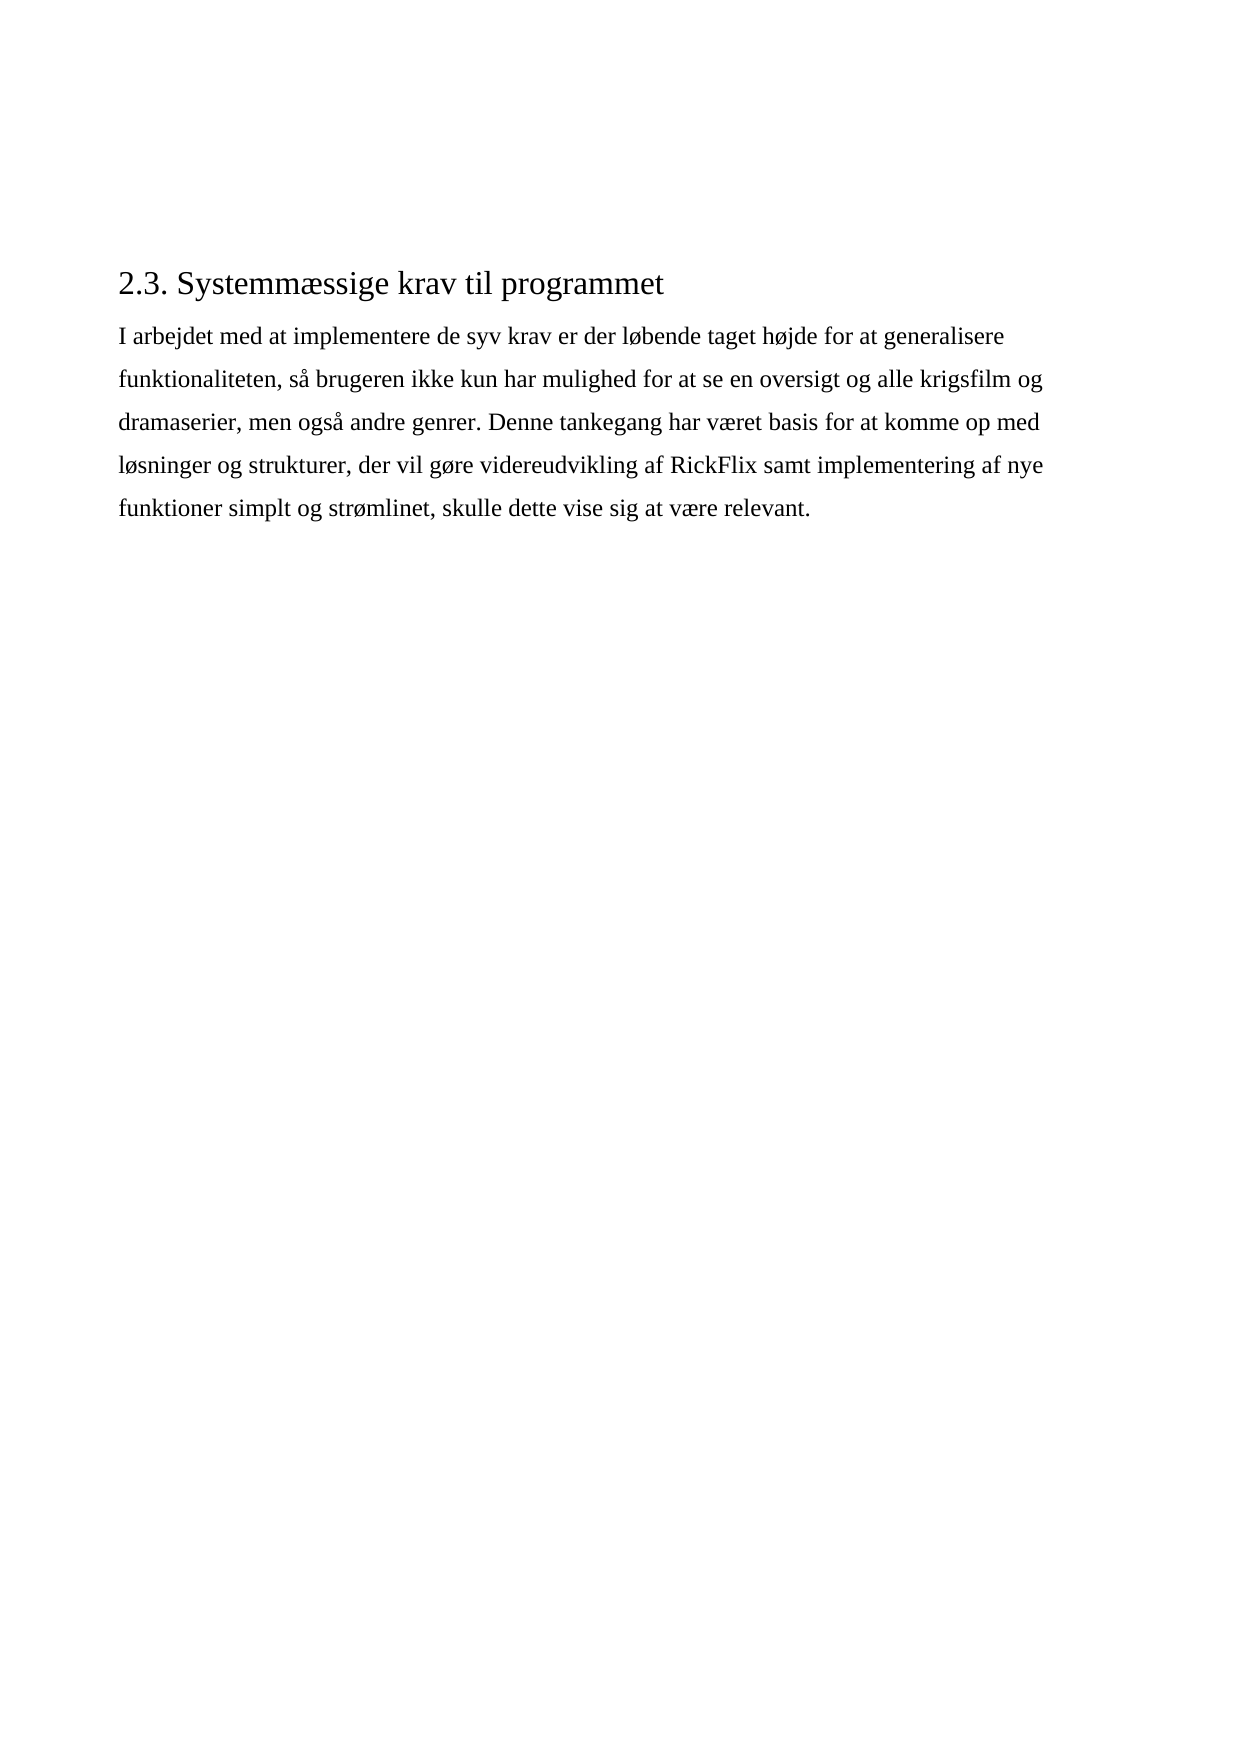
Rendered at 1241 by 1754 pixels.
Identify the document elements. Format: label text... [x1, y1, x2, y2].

text I arbejdet med at implementere de syv krav er der løbende taget højde for at generalisere funktionaliteten, så brugeren ikke kun har mulighed for at se en oversigt og alle krigsfilm og dramaserier, men også andre genrer. Denne tankegang har været basis for at komme op med løsninger og strukturer, der vil gøre videreudvikling af RickFlix samt implementering af nye funktioner simplt og strømlinet, skulle dette vise sig at være relevant. [118, 321, 1122, 522]
subtitle 2.3. Systemmæssige krav til programmet [118, 263, 1122, 302]
